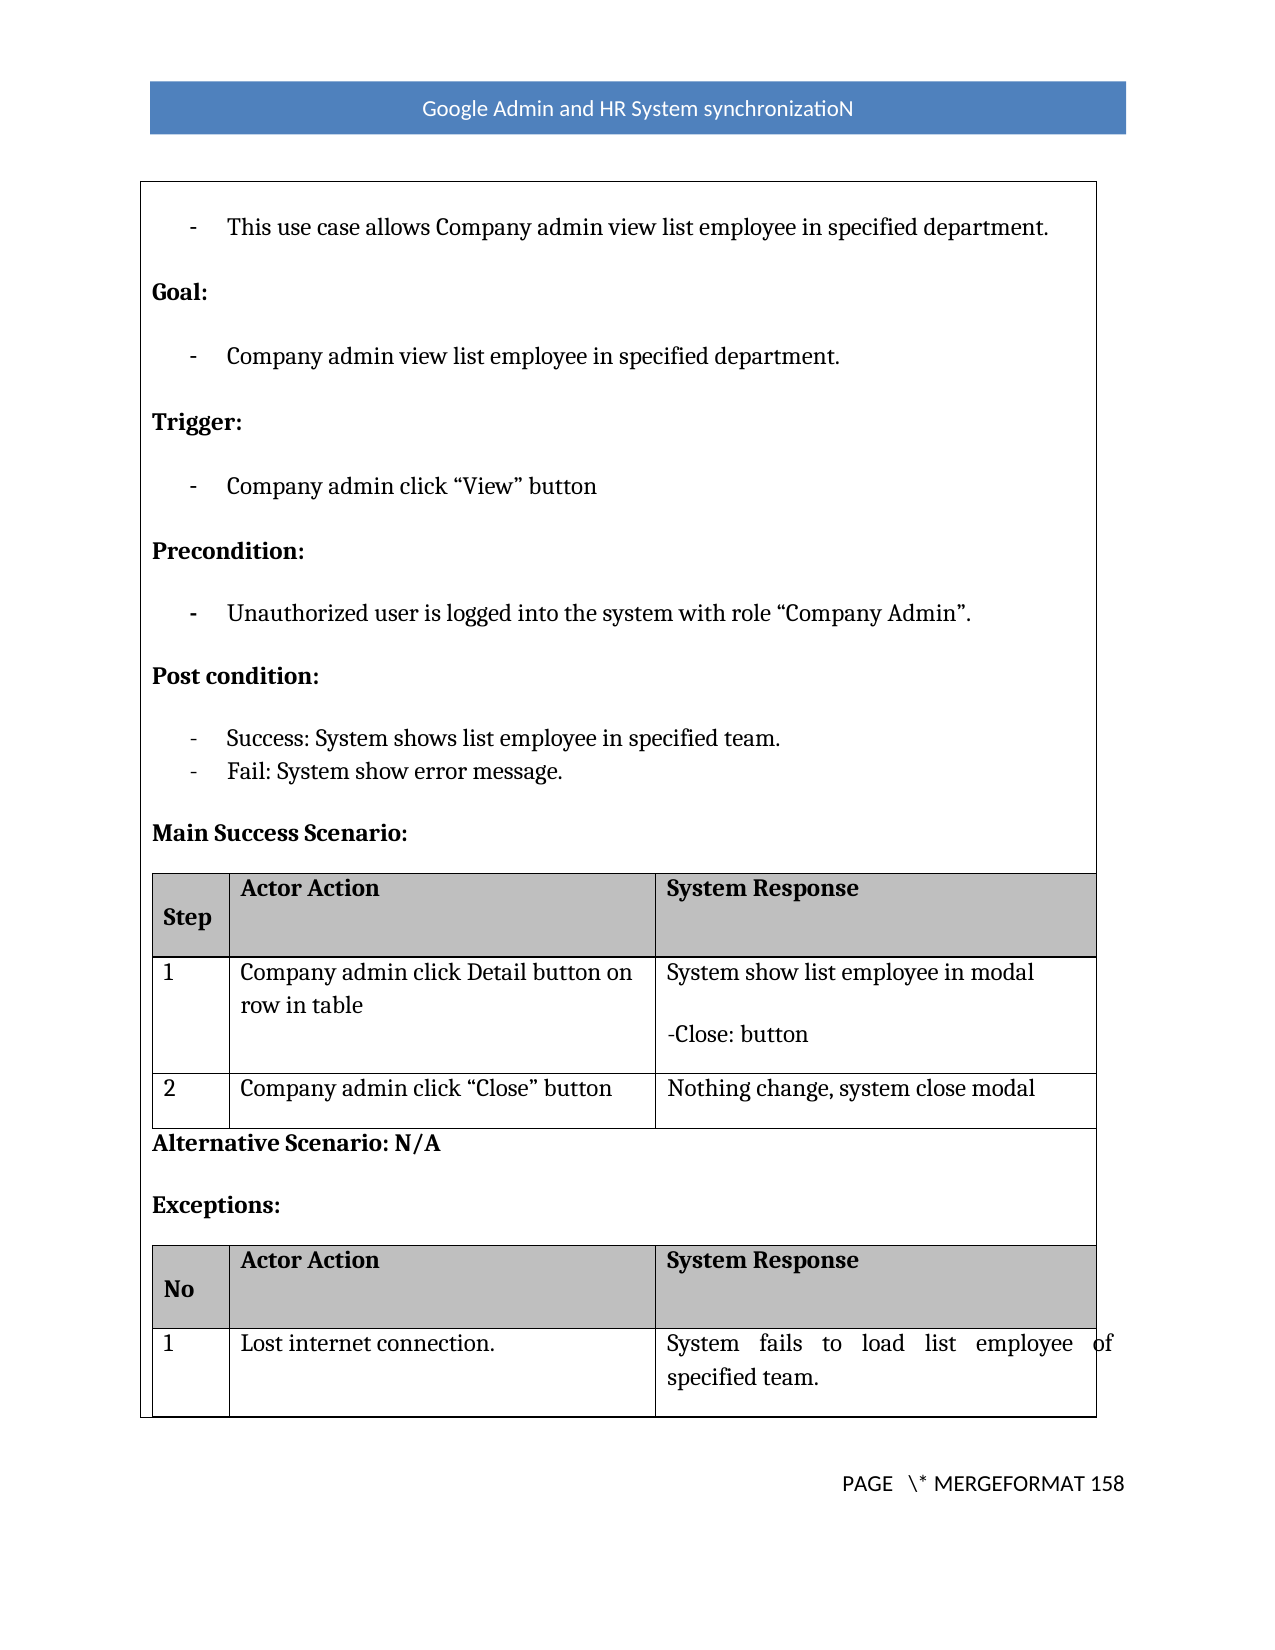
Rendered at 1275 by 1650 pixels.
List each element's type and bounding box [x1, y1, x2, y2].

table_cell [141, 182, 1096, 1417]
